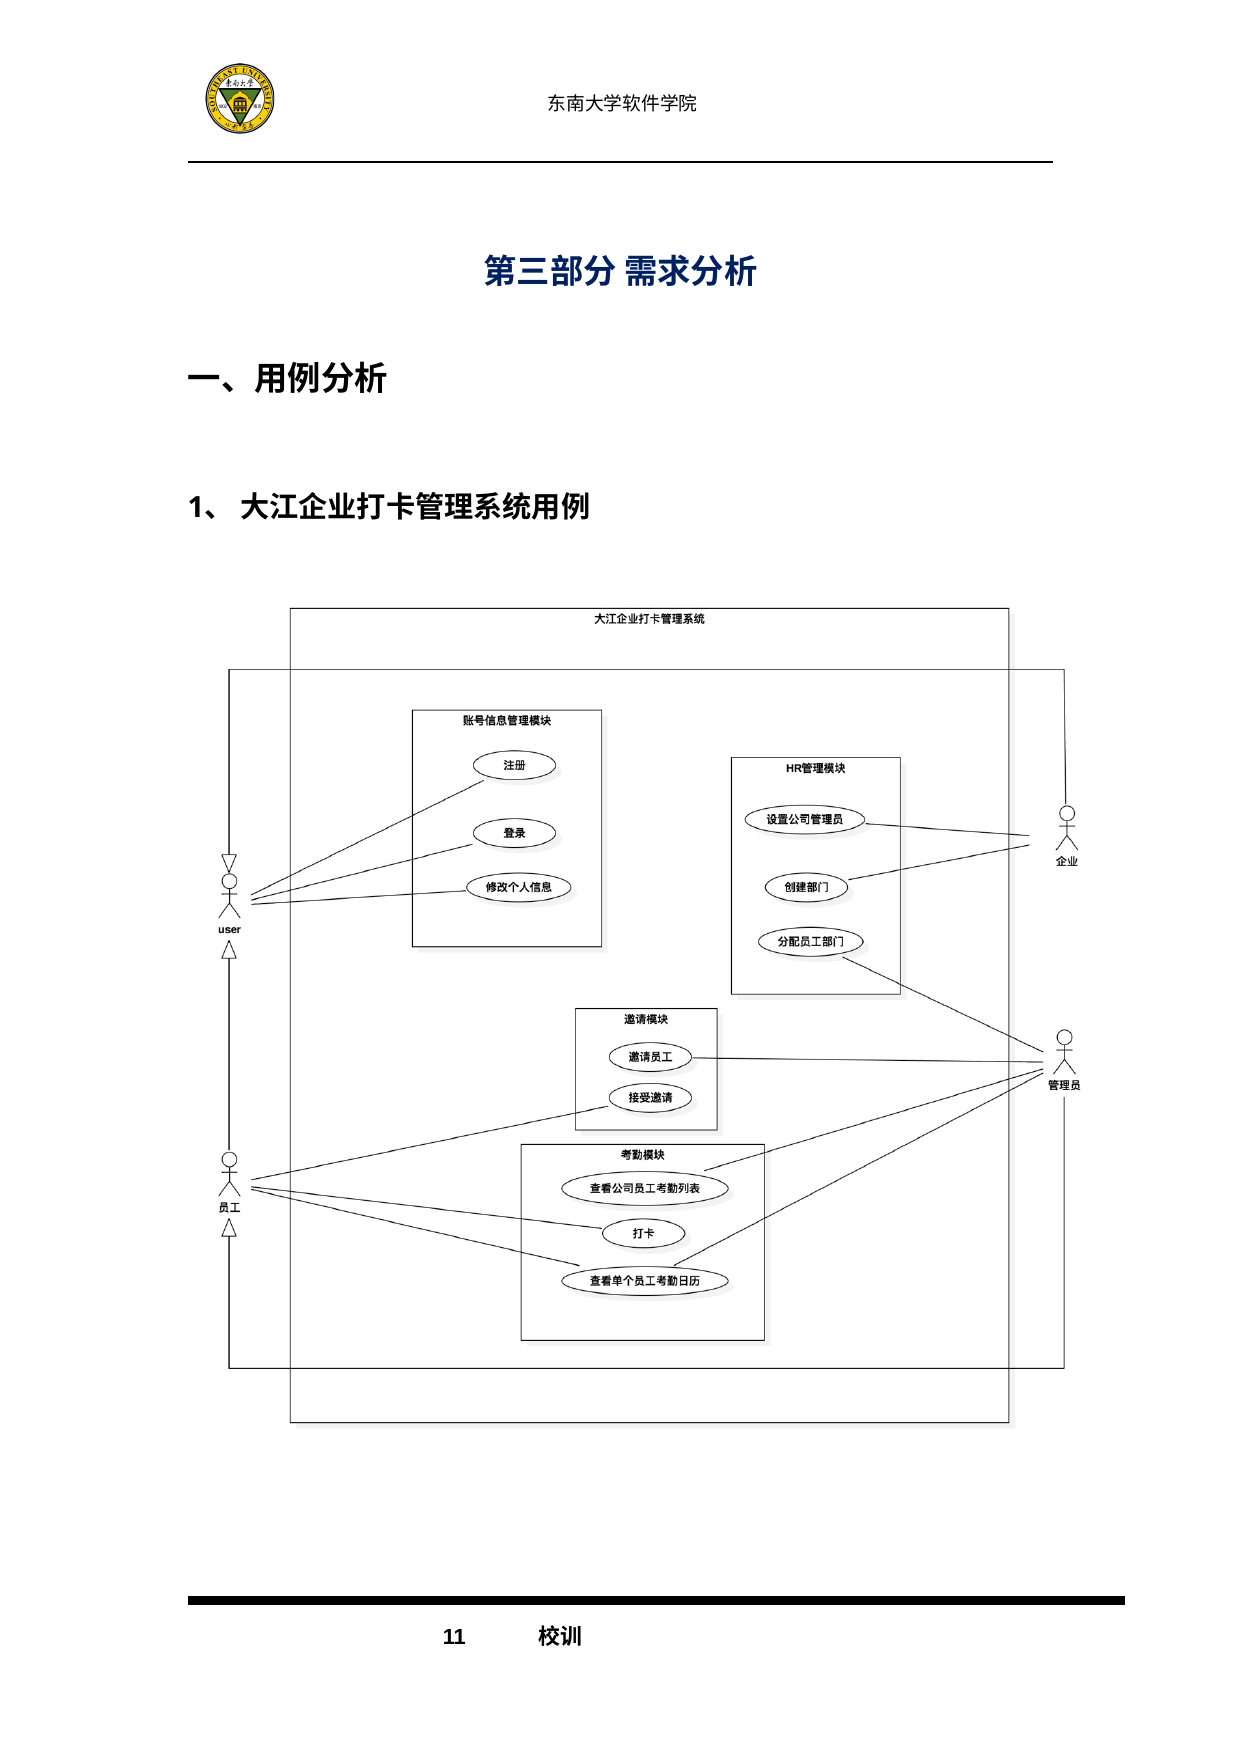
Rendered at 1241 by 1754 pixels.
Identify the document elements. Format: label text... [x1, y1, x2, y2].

subtitle 第三部分 需求分析 [187, 237, 1053, 302]
subtitle 1、 大江企业打卡管理系统用例 [187, 472, 1053, 537]
picture [205, 63, 275, 134]
picture [187, 590, 1125, 1447]
subtitle 一、用例分析 [187, 343, 1053, 408]
